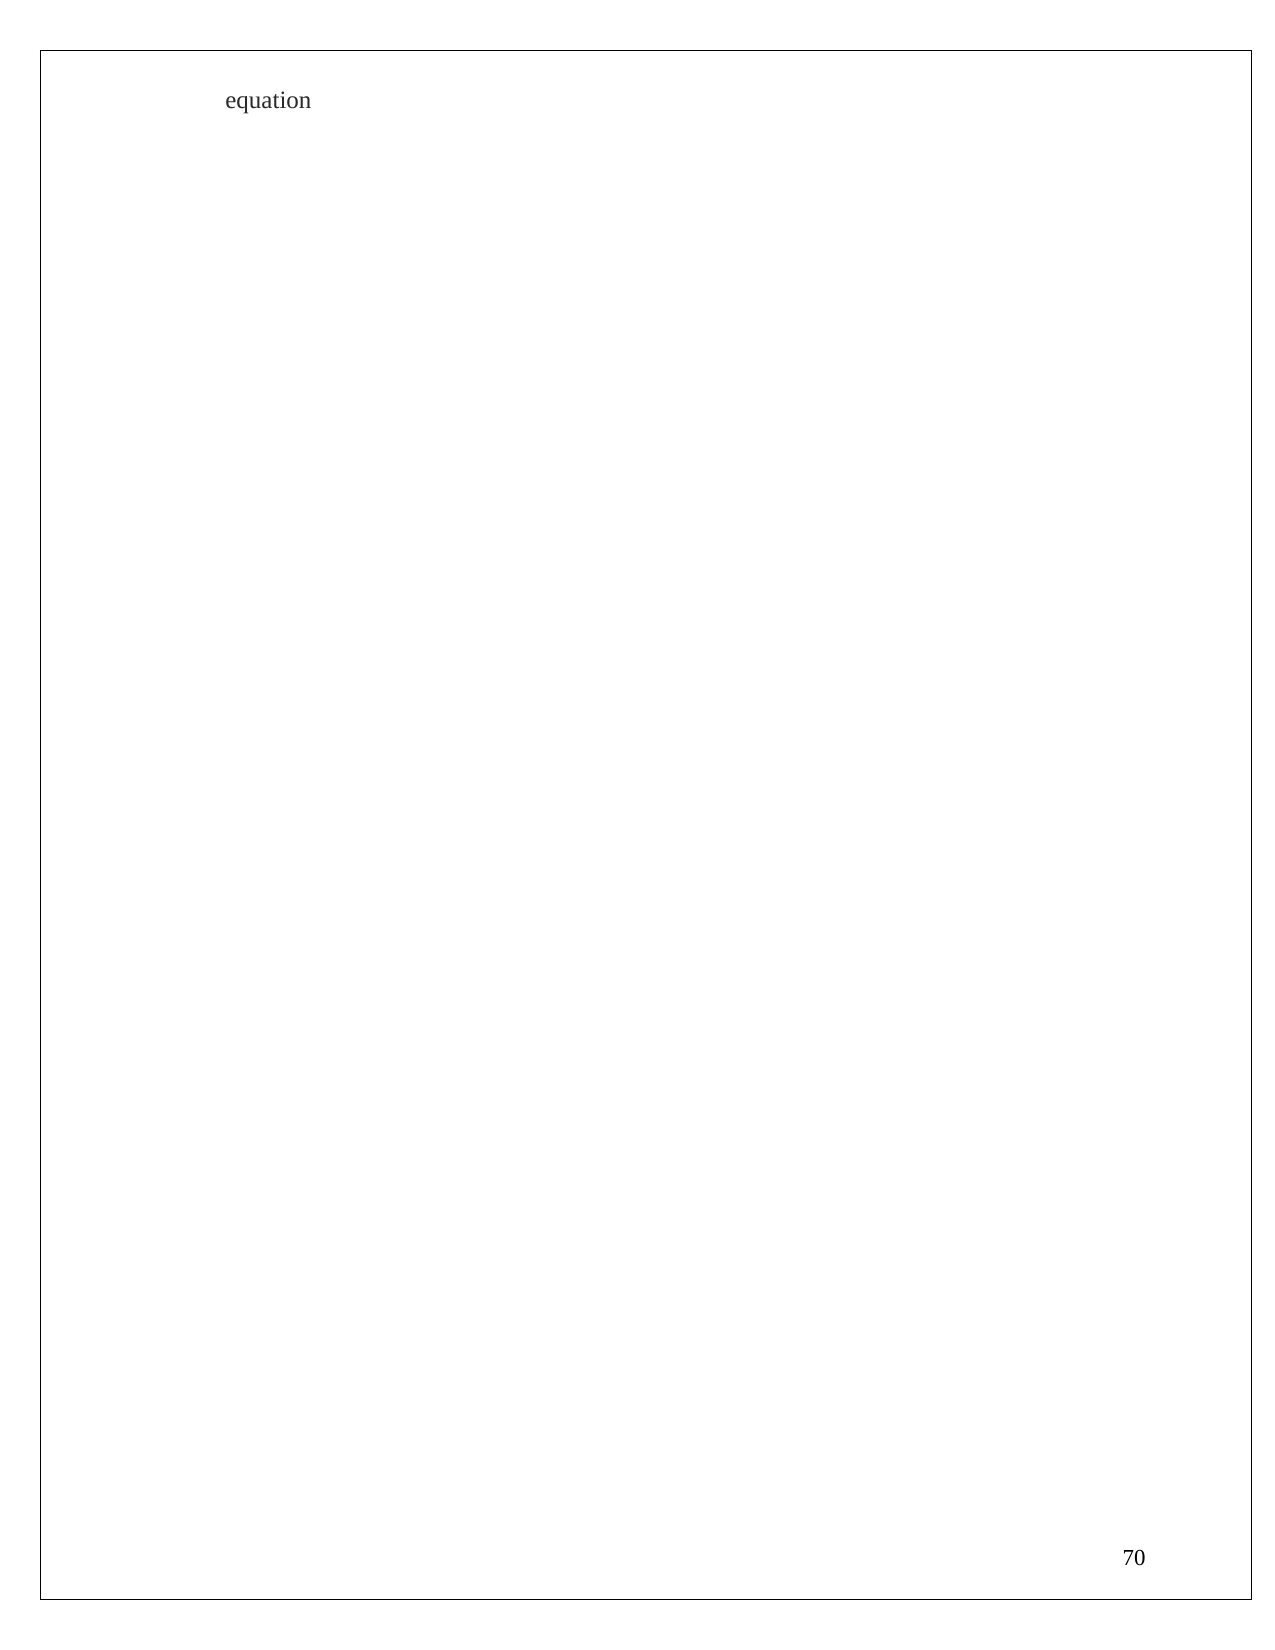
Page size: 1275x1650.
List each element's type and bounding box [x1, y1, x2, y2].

list [187, 85, 1123, 114]
